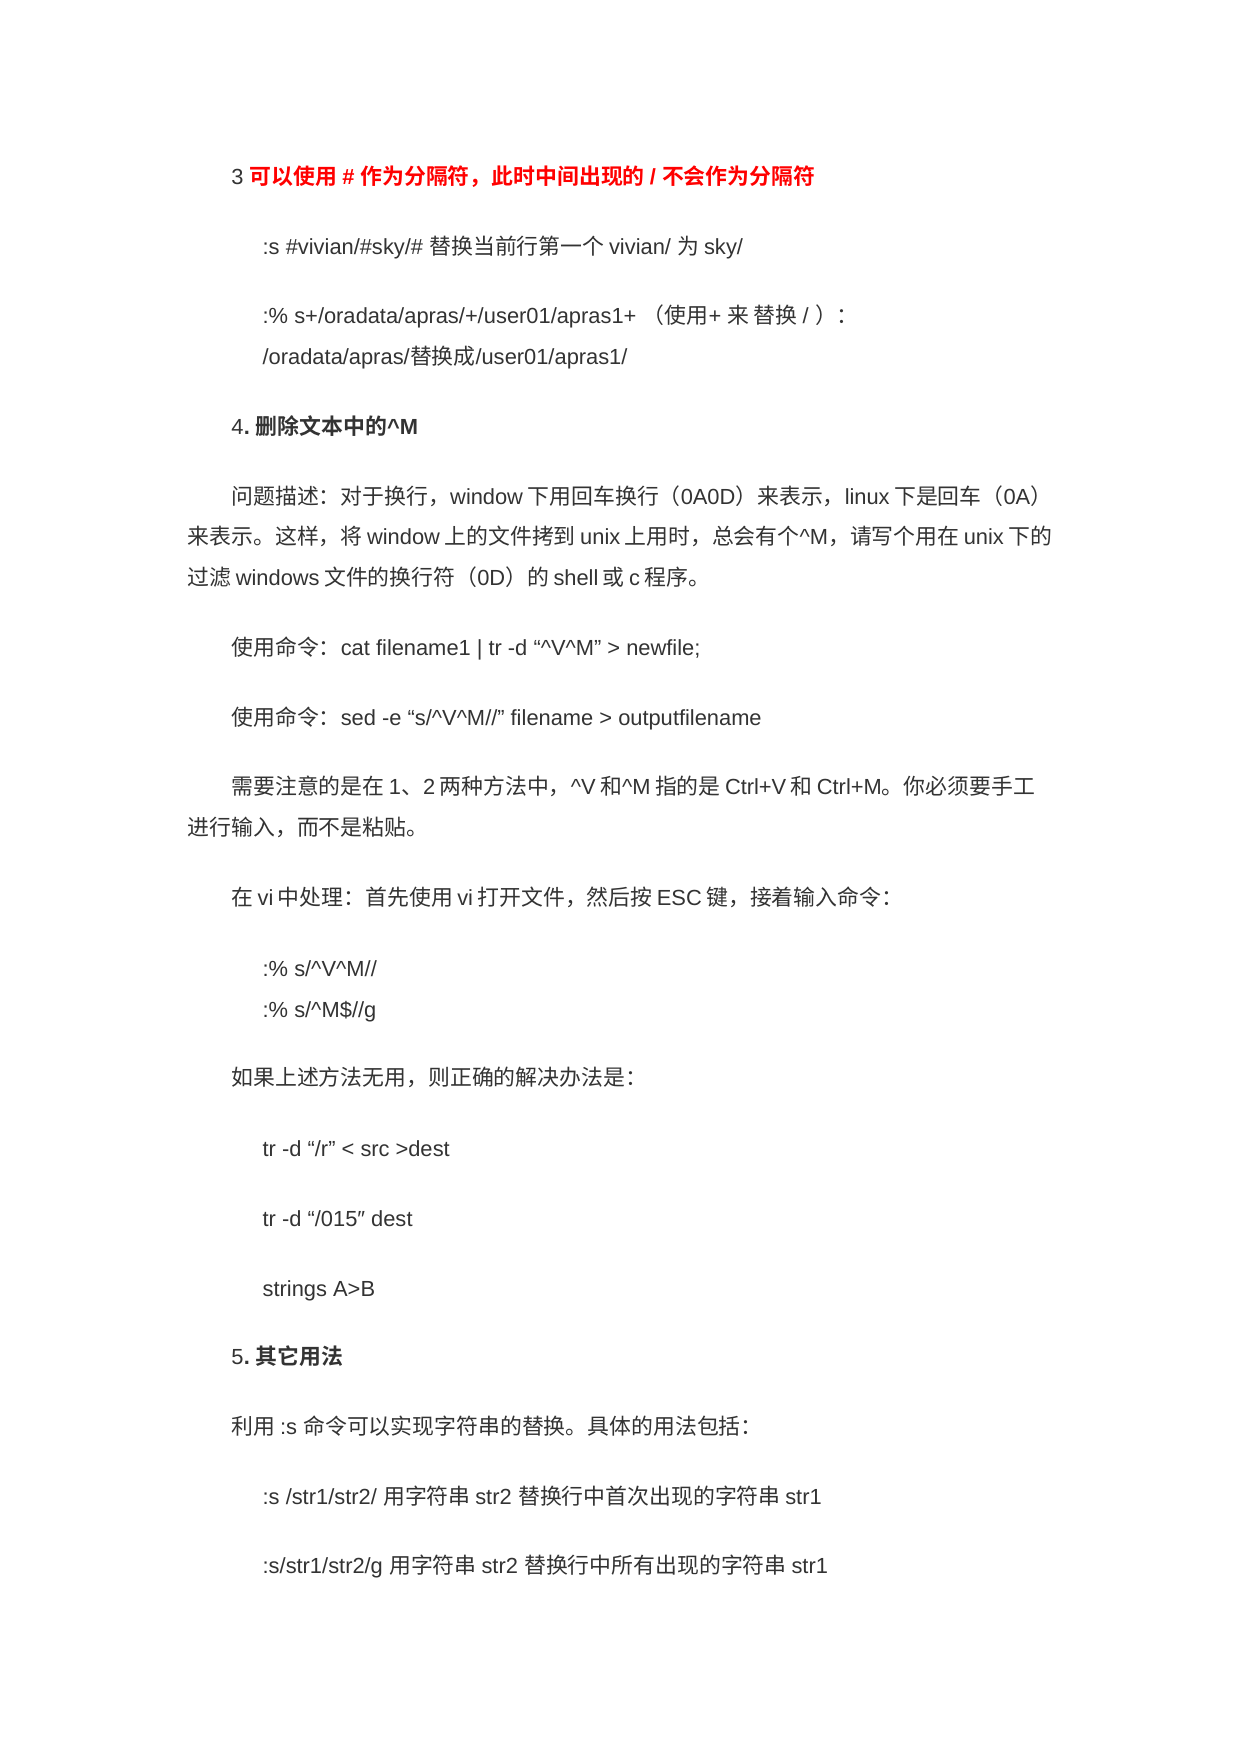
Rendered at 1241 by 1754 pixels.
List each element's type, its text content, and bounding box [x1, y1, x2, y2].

text 4. 删除文本中的^M [187, 400, 1053, 441]
text 使用命令：cat filename1 | tr -d “^V^M” > newfile; [187, 621, 1053, 661]
text 需要注意的是在1、2两种方法中，^V和^M指的是Ctrl+V和Ctrl+M。你必须要手工进行输入，而不是粘贴。 [187, 760, 1053, 842]
text 使用命令：sed -e “s/^V^M//” filename > outputfilename [187, 691, 1053, 731]
text 如果上述方法无用，则正确的解决办法是： [187, 1051, 1053, 1092]
text 在vi中处理：首先使用vi打开文件，然后按ESC键，接着输入命令： [187, 871, 1053, 911]
text :% s/^V^M// :% s/^M$//g [262, 941, 978, 1022]
text 问题描述：对于换行，window下用回车换行（0A0D）来表示，linux下是回车（0A）来表示。这样，将window上的文件拷到unix上用时，总会有个^M，请写个用在unix下的过滤windows文件的换行符（0D）的shell或c程序。 [187, 470, 1053, 592]
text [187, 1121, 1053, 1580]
text :s #vivian/#sky/# 替换当前行第一个 vivian/ 为 sky/ [262, 220, 978, 260]
text :% s+/oradata/apras/+/user01/apras1+ （使用+ 来 替换 / ）： /oradata/apras/替换成/user01/apras1/ [262, 289, 978, 371]
text 3 可以使用 # 作为分隔符，此时中间出现的 / 不会作为分隔符 [187, 150, 1053, 191]
